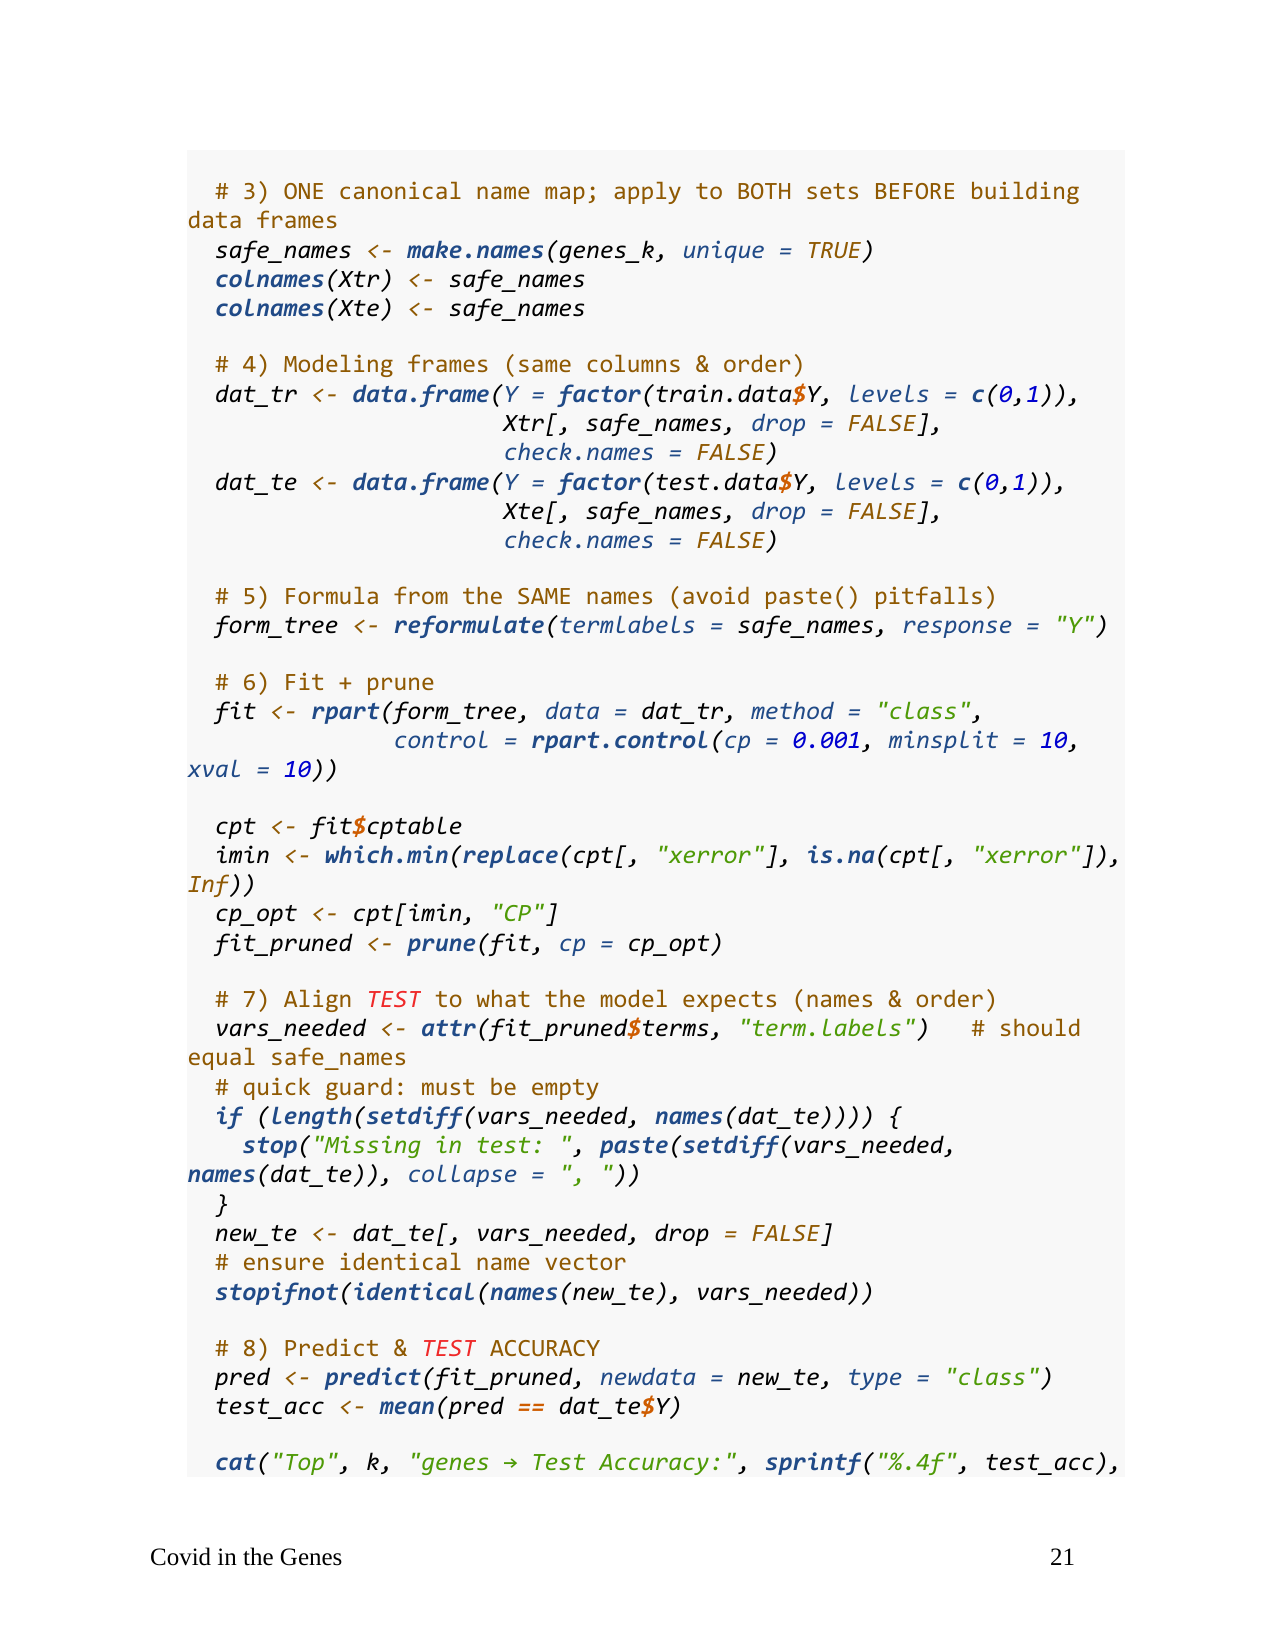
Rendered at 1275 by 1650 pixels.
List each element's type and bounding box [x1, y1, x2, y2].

text [187, 150, 1125, 1477]
